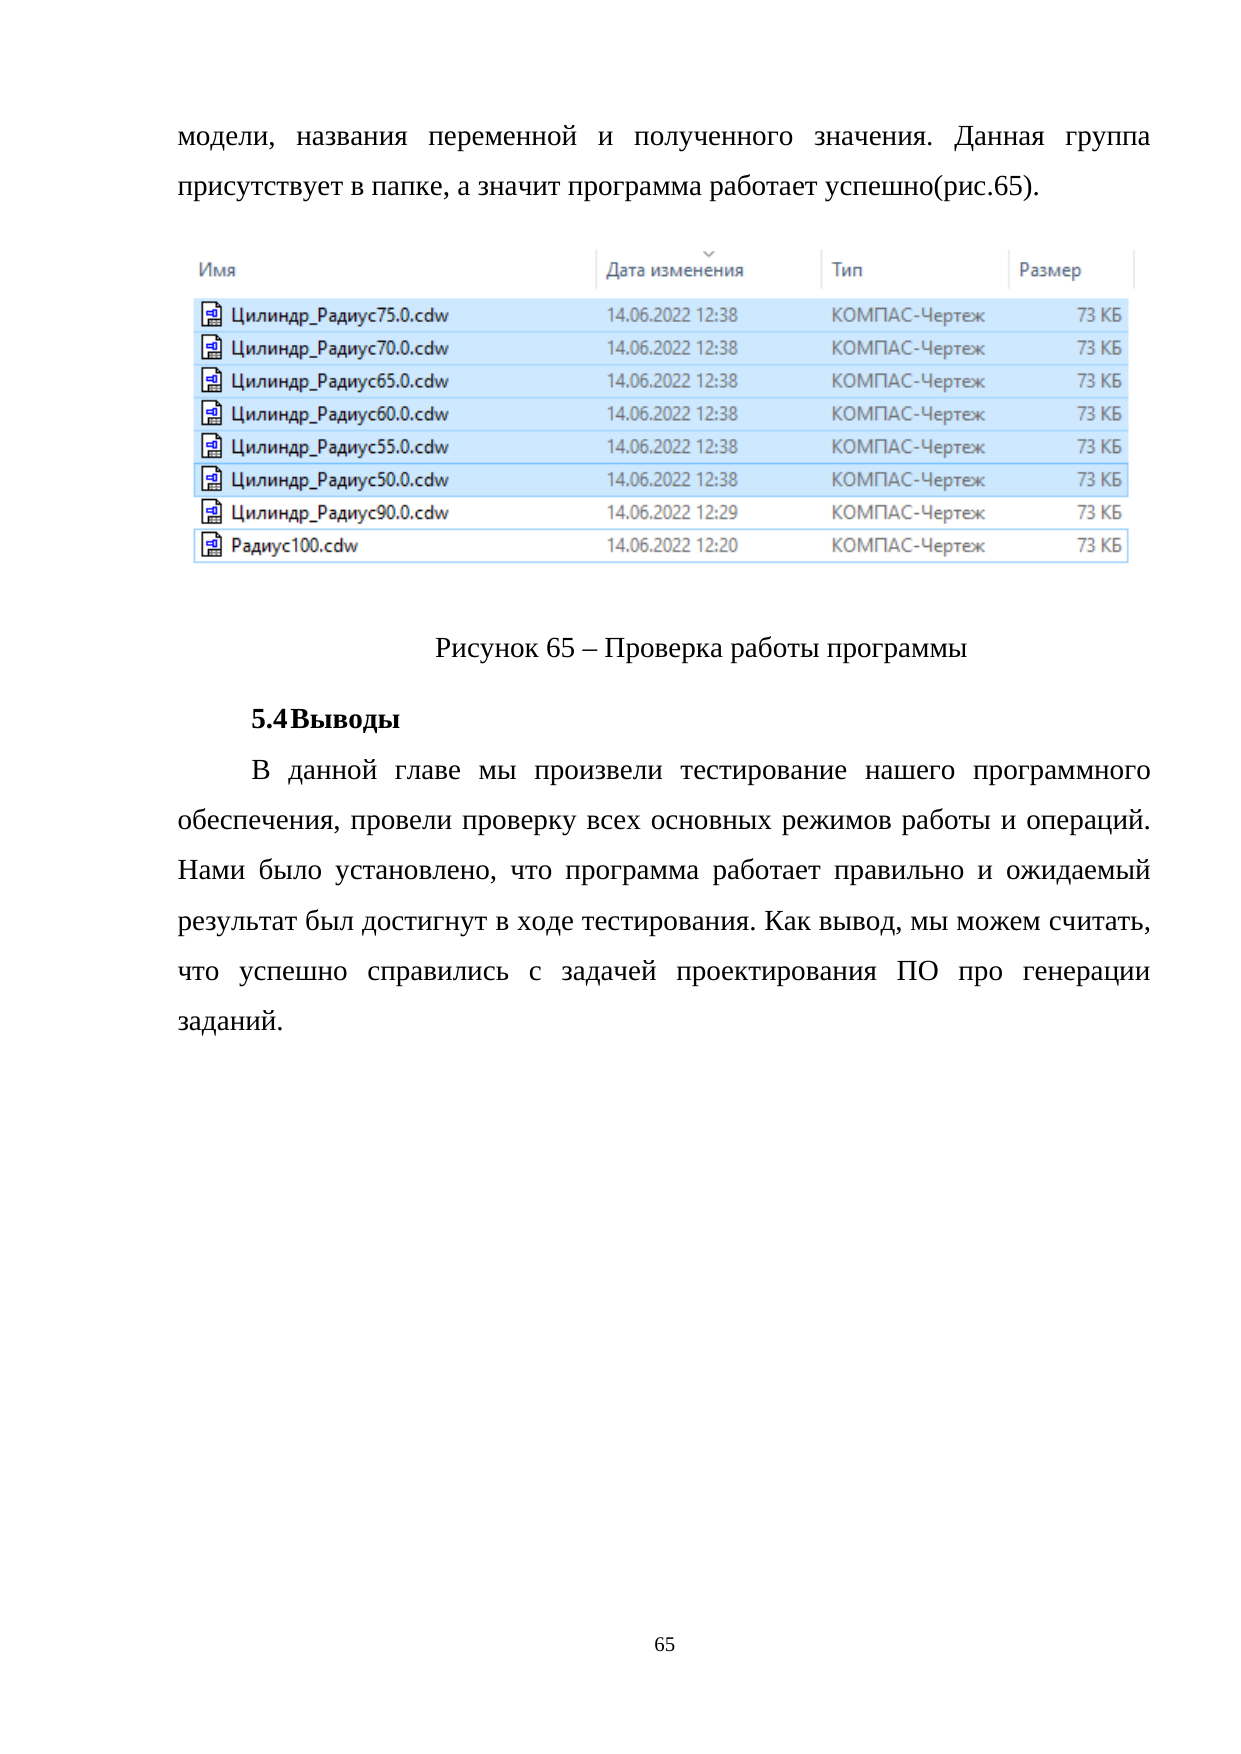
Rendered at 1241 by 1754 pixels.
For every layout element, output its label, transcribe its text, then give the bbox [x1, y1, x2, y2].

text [177, 118, 1152, 202]
text Рисунок 65 – Проверка работы программы [177, 630, 1152, 664]
text В данной главе мы произвели тестирование нашего программного обеспечения, провели проверку всех основных режимов работы и операций. Нами было установлено, что программа работает правильно и ожидаемый результат был достигнут в ходе тестирования. Как вывод, мы можем считать, что успешно справились с задачей проектирования ПО про генерации заданий. [177, 752, 1152, 1037]
picture [183, 239, 1146, 593]
subtitle Выводы [251, 701, 1152, 735]
